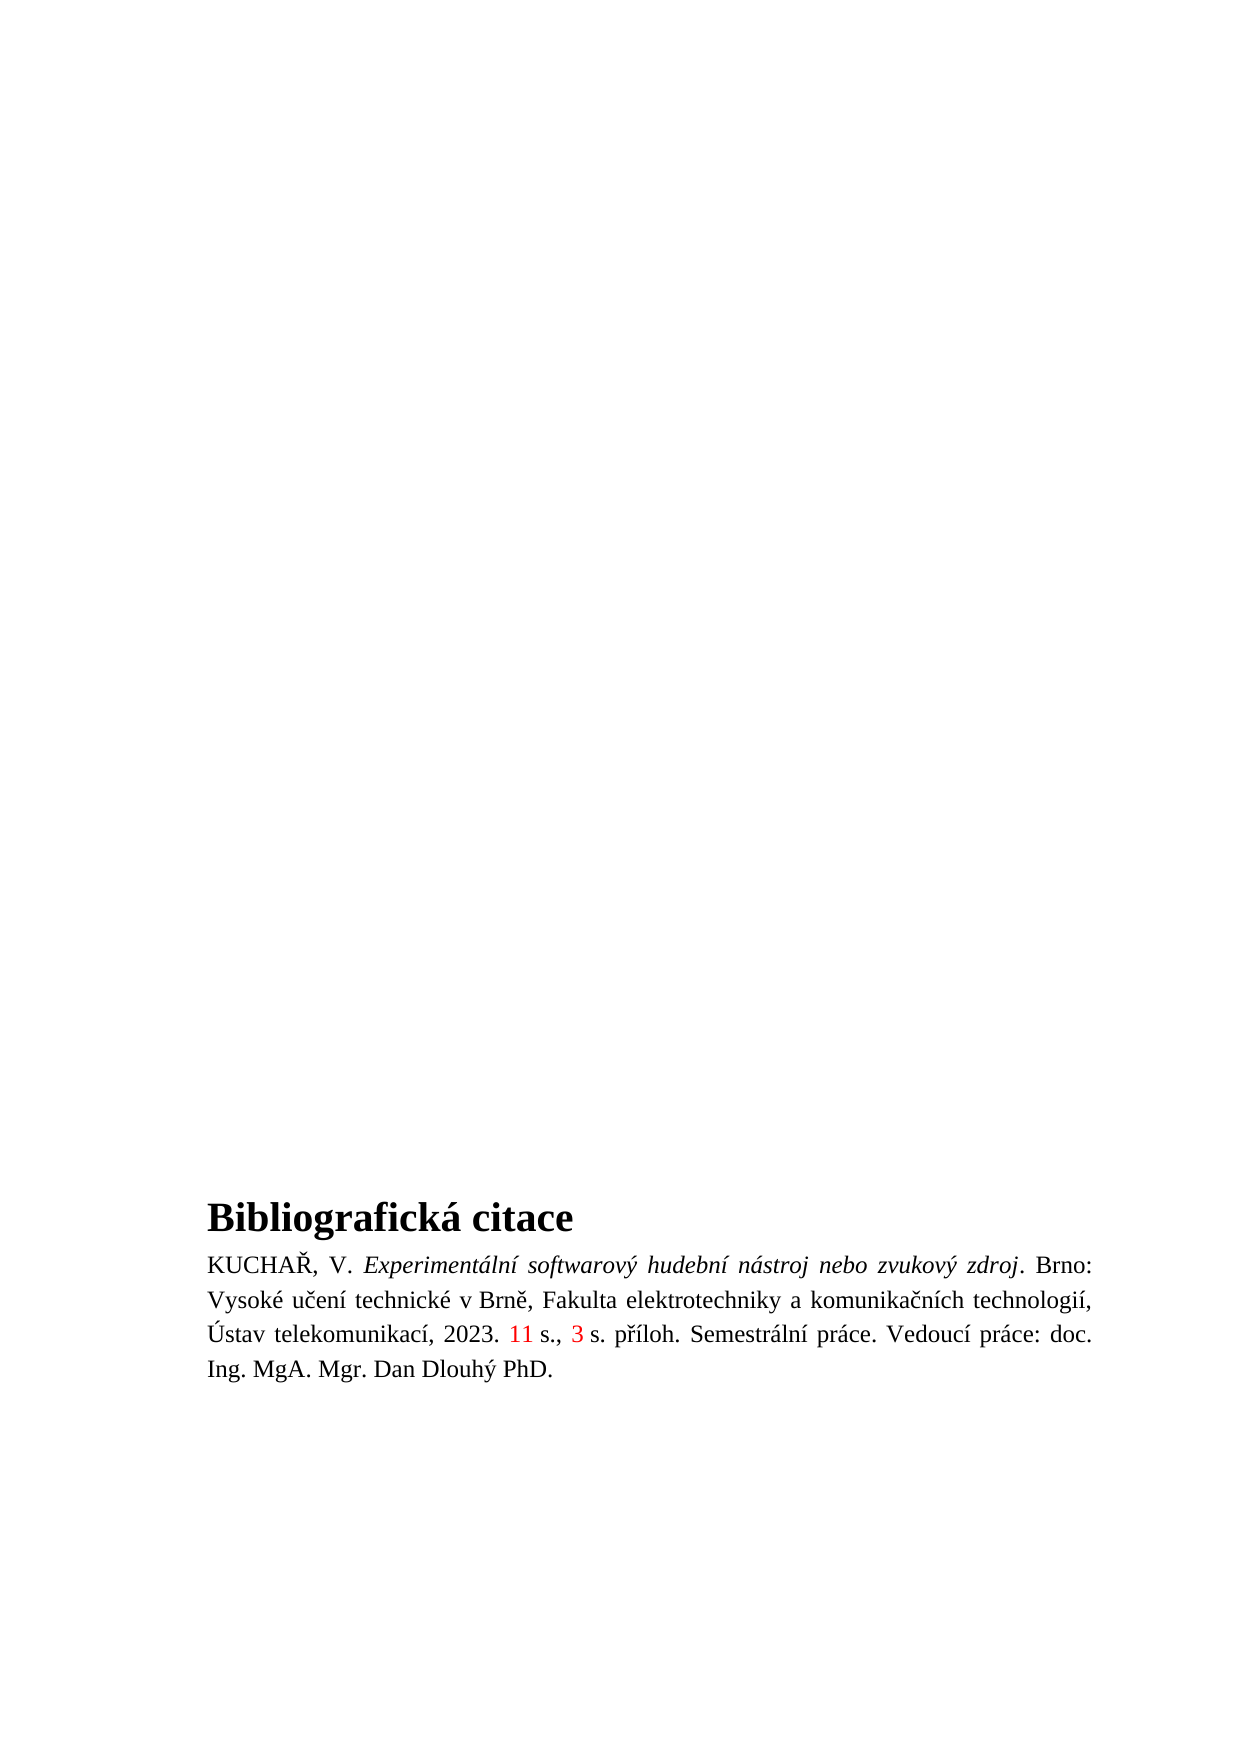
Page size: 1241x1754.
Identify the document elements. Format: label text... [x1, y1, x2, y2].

text Bibliografická citace [207, 1193, 1092, 1241]
text KUCHAŘ, V. Experimentální softwarový hudební nástroj nebo zvukový zdroj. Brno: Vysoké učení technické v Brně, Fakulta elektrotechniky a komunikačních technologií, Ústav telekomunikací, 2023. 11 s., 3 s. příloh. Semestrální práce. Vedoucí práce: doc. Ing. MgA. Mgr. Dan Dlouhý PhD. [207, 1250, 1092, 1382]
